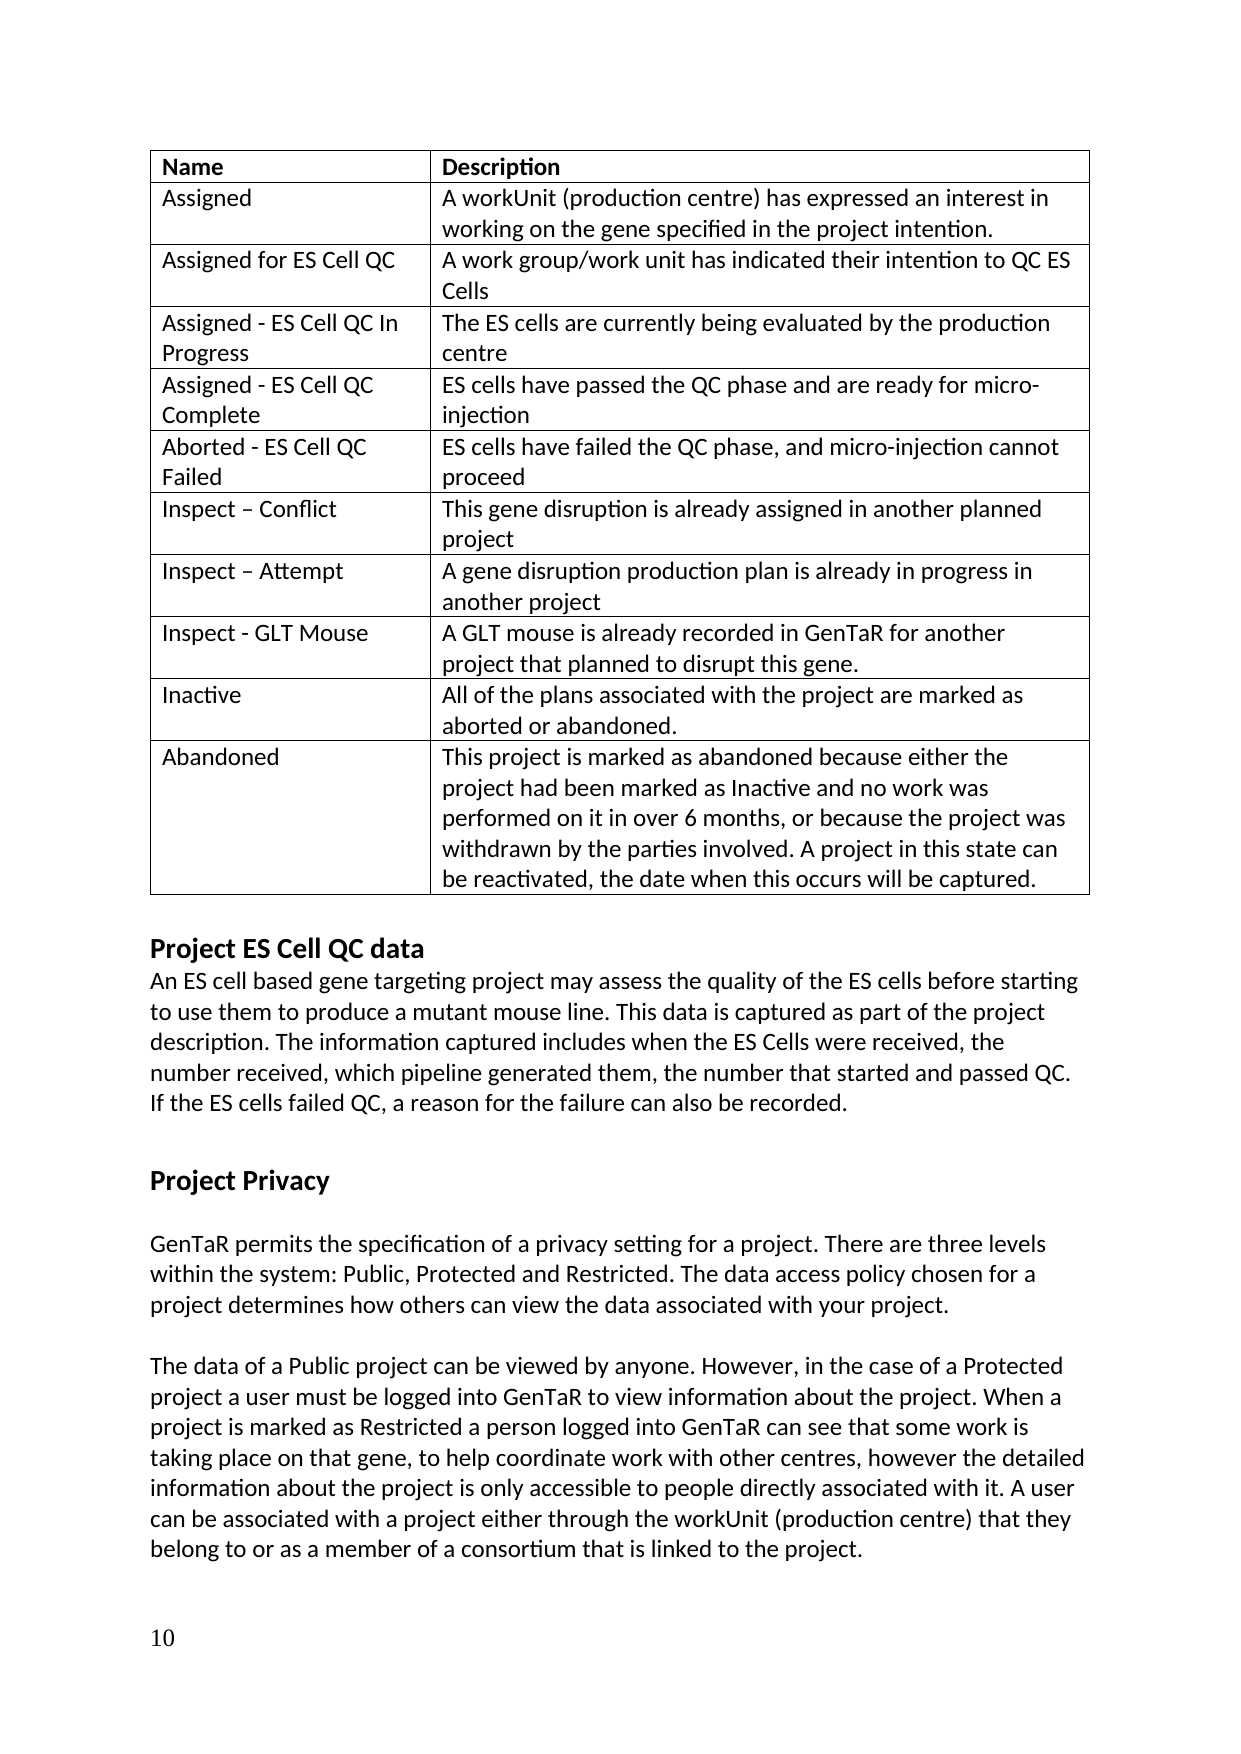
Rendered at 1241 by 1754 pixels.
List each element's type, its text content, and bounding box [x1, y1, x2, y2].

table_cell Aborted - ES Cell QC Failed [151, 431, 430, 492]
table_cell Assigned - ES Cell QC In Progress [151, 307, 430, 368]
table_cell This gene disruption is already assigned in another planned project [431, 493, 1089, 554]
table_cell All of the plans associated with the project are marked as aborted or abandoned. [431, 679, 1089, 740]
table_header Description [431, 151, 1089, 182]
text GenTaR permits the specification of a privacy setting for a project. There are three levels within the system: Public, Protected and Restricted. The data access policy chosen for a project determines how others can view the data associated with your project. [150, 1228, 1090, 1319]
table_cell A workUnit (production centre) has expressed an interest in working on the gene specified in the project intention. [431, 183, 1089, 244]
table_header Name [151, 151, 430, 182]
table_cell ES cells have passed the QC phase and are ready for micro-injection [431, 369, 1089, 430]
table_cell Inspect – Attempt [151, 555, 430, 616]
text Project ES Cell QC data [150, 930, 1090, 965]
table_cell Assigned for ES Cell QC [151, 245, 430, 306]
text An ES cell based gene targeting project may assess the quality of the ES cells before starting to use them to produce a mutant mouse line. This data is captured as part of the project description. The information captured includes when the ES Cells were received, the number received, which pipeline generated them, the number that started and passed QC. If the ES cells failed QC, a reason for the failure can also be recorded. [150, 965, 1090, 1118]
table_cell ES cells have failed the QC phase, and micro-injection cannot proceed [431, 431, 1089, 492]
table_cell Assigned [151, 183, 430, 244]
table_cell Assigned - ES Cell QC Complete [151, 369, 430, 430]
text Project Privacy [150, 1162, 1090, 1197]
table_cell A gene disruption production plan is already in progress in another project [431, 555, 1089, 616]
table_cell Inactive [151, 679, 430, 740]
table_cell A GLT mouse is already recorded in GenTaR for another project that planned to disrupt this gene. [431, 617, 1089, 678]
table_cell This project is marked as abandoned because either the project had been marked as Inactive and no work was performed on it in over 6 months, or because the project was withdrawn by the parties involved. A project in this state can be reactivated, the date when this occurs will be captured. [431, 741, 1089, 894]
table_cell Abandoned [151, 741, 430, 894]
text The data of a Public project can be viewed by anyone. However, in the case of a Protected project a user must be logged into GenTaR to view information about the project. When a project is marked as Restricted a person logged into GenTaR can see that some work is taking place on that gene, to help coordinate work with other centres, however the detailed information about the project is only accessible to people directly associated with it. A user can be associated with a project either through the workUnit (production centre) that they belong to or as a member of a consortium that is linked to the project. [150, 1350, 1090, 1564]
table_cell Inspect – Conflict [151, 493, 430, 554]
table_cell Inspect - GLT Mouse [151, 617, 430, 678]
table_cell The ES cells are currently being evaluated by the production centre [431, 307, 1089, 368]
table_cell A work group/work unit has indicated their intention to QC ES Cells [431, 245, 1089, 306]
